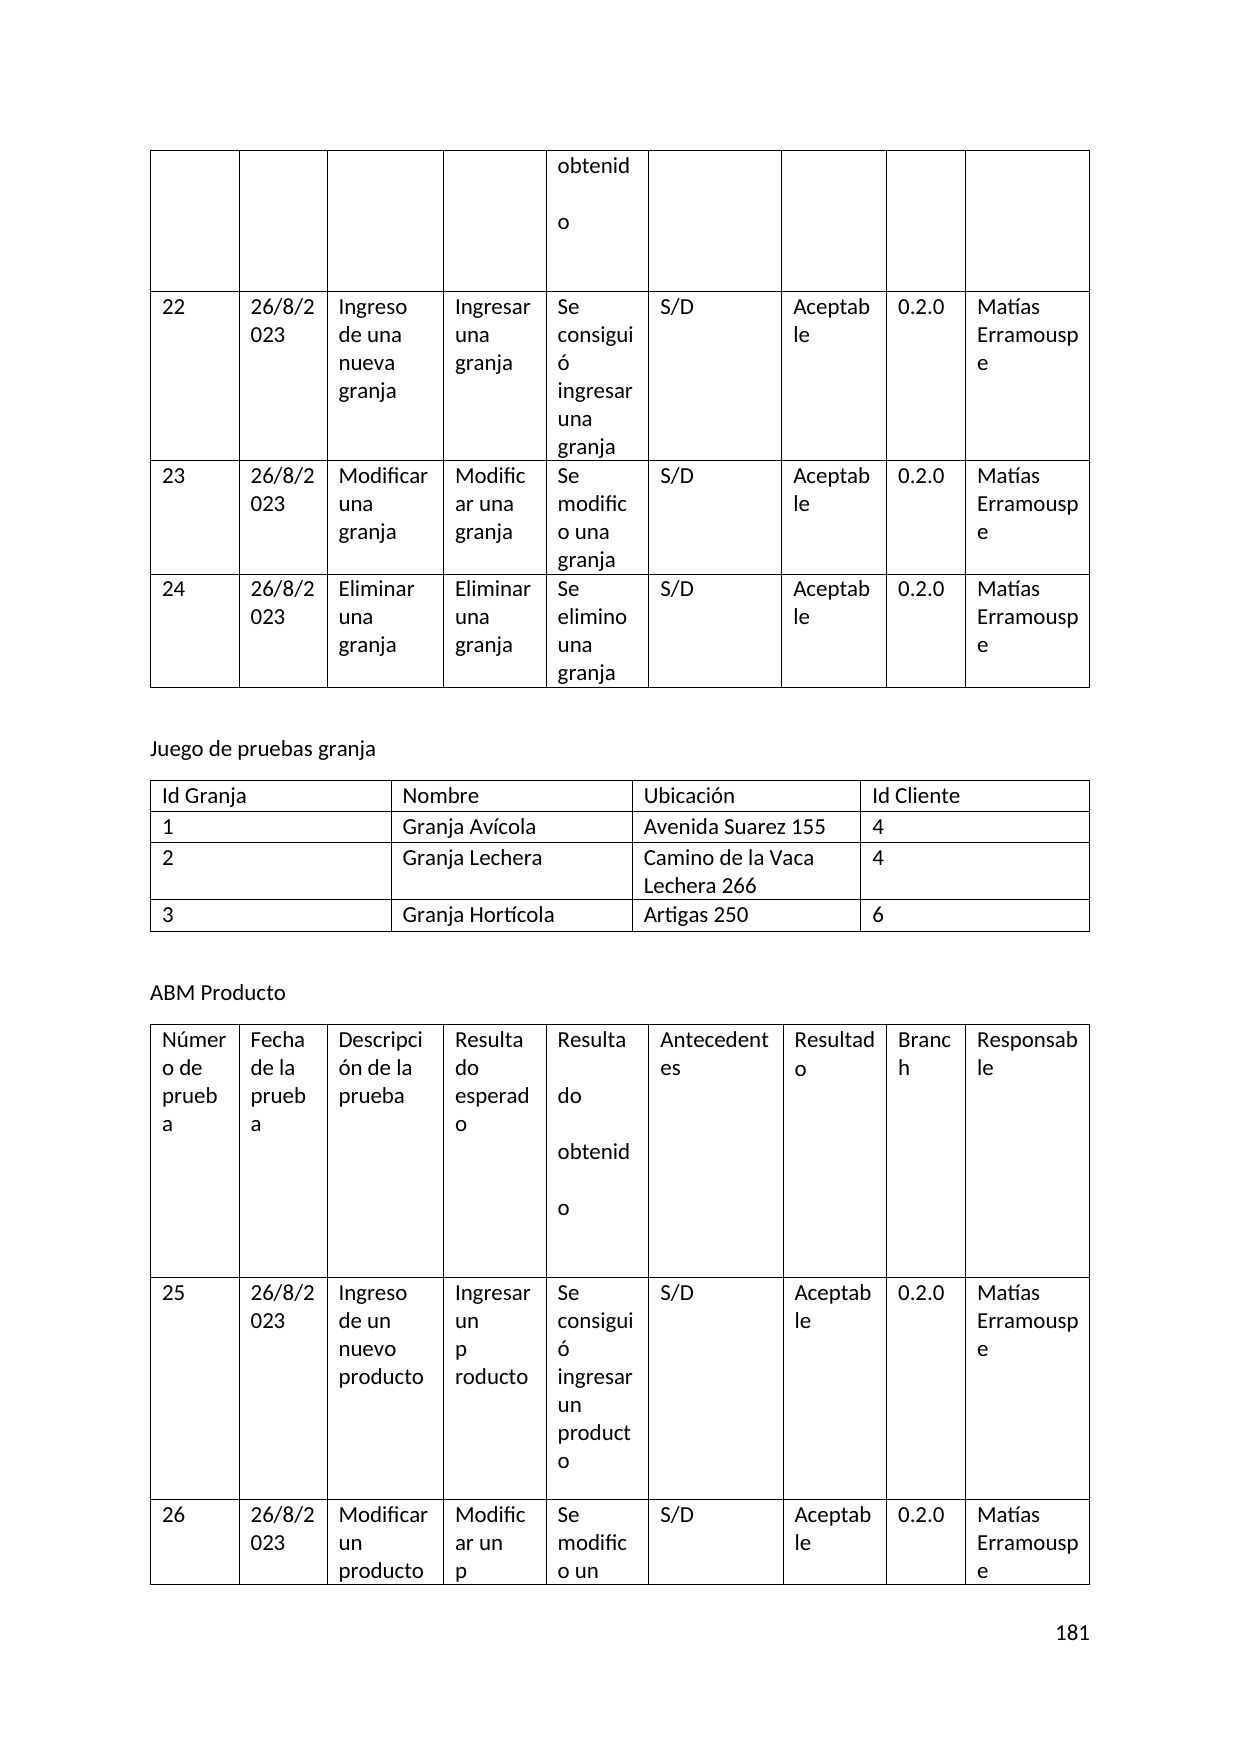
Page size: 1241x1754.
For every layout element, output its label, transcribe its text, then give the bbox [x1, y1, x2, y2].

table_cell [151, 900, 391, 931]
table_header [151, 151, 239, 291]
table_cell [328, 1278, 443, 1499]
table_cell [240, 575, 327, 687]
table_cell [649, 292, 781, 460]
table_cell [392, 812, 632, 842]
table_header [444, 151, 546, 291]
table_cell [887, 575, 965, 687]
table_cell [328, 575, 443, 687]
text Juego de pruebas granja [150, 734, 1090, 762]
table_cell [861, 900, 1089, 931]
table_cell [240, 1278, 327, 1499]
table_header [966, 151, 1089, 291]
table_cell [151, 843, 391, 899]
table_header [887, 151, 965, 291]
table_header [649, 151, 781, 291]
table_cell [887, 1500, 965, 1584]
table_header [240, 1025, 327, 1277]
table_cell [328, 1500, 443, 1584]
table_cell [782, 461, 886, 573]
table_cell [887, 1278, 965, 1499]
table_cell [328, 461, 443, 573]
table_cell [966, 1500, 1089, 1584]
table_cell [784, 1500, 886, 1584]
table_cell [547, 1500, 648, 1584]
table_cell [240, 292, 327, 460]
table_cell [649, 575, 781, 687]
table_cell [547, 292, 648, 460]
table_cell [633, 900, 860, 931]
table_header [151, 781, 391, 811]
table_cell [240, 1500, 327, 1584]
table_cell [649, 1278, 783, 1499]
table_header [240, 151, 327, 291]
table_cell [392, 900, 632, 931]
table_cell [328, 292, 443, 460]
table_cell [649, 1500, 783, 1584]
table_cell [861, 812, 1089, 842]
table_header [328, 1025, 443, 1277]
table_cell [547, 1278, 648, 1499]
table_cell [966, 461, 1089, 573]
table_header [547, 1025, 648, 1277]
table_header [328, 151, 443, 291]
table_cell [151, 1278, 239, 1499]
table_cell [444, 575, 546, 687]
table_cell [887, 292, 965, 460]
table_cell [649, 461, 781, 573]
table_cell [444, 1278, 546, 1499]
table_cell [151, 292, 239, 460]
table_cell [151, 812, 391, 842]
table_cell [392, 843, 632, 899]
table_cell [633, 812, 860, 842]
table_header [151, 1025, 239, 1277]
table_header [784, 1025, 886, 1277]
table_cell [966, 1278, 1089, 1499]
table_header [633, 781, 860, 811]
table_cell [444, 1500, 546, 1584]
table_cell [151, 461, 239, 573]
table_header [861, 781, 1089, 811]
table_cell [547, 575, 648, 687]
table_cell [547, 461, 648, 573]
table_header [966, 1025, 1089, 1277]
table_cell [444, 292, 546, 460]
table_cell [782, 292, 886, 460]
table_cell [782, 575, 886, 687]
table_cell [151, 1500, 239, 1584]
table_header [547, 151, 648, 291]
text ABM Producto [150, 978, 1090, 1006]
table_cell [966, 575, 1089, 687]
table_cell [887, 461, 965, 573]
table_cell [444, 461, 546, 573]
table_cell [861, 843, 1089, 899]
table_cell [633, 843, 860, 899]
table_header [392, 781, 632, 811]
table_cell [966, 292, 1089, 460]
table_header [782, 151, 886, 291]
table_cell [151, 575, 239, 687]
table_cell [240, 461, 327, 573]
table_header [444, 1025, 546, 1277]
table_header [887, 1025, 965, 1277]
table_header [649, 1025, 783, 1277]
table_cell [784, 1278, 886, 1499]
